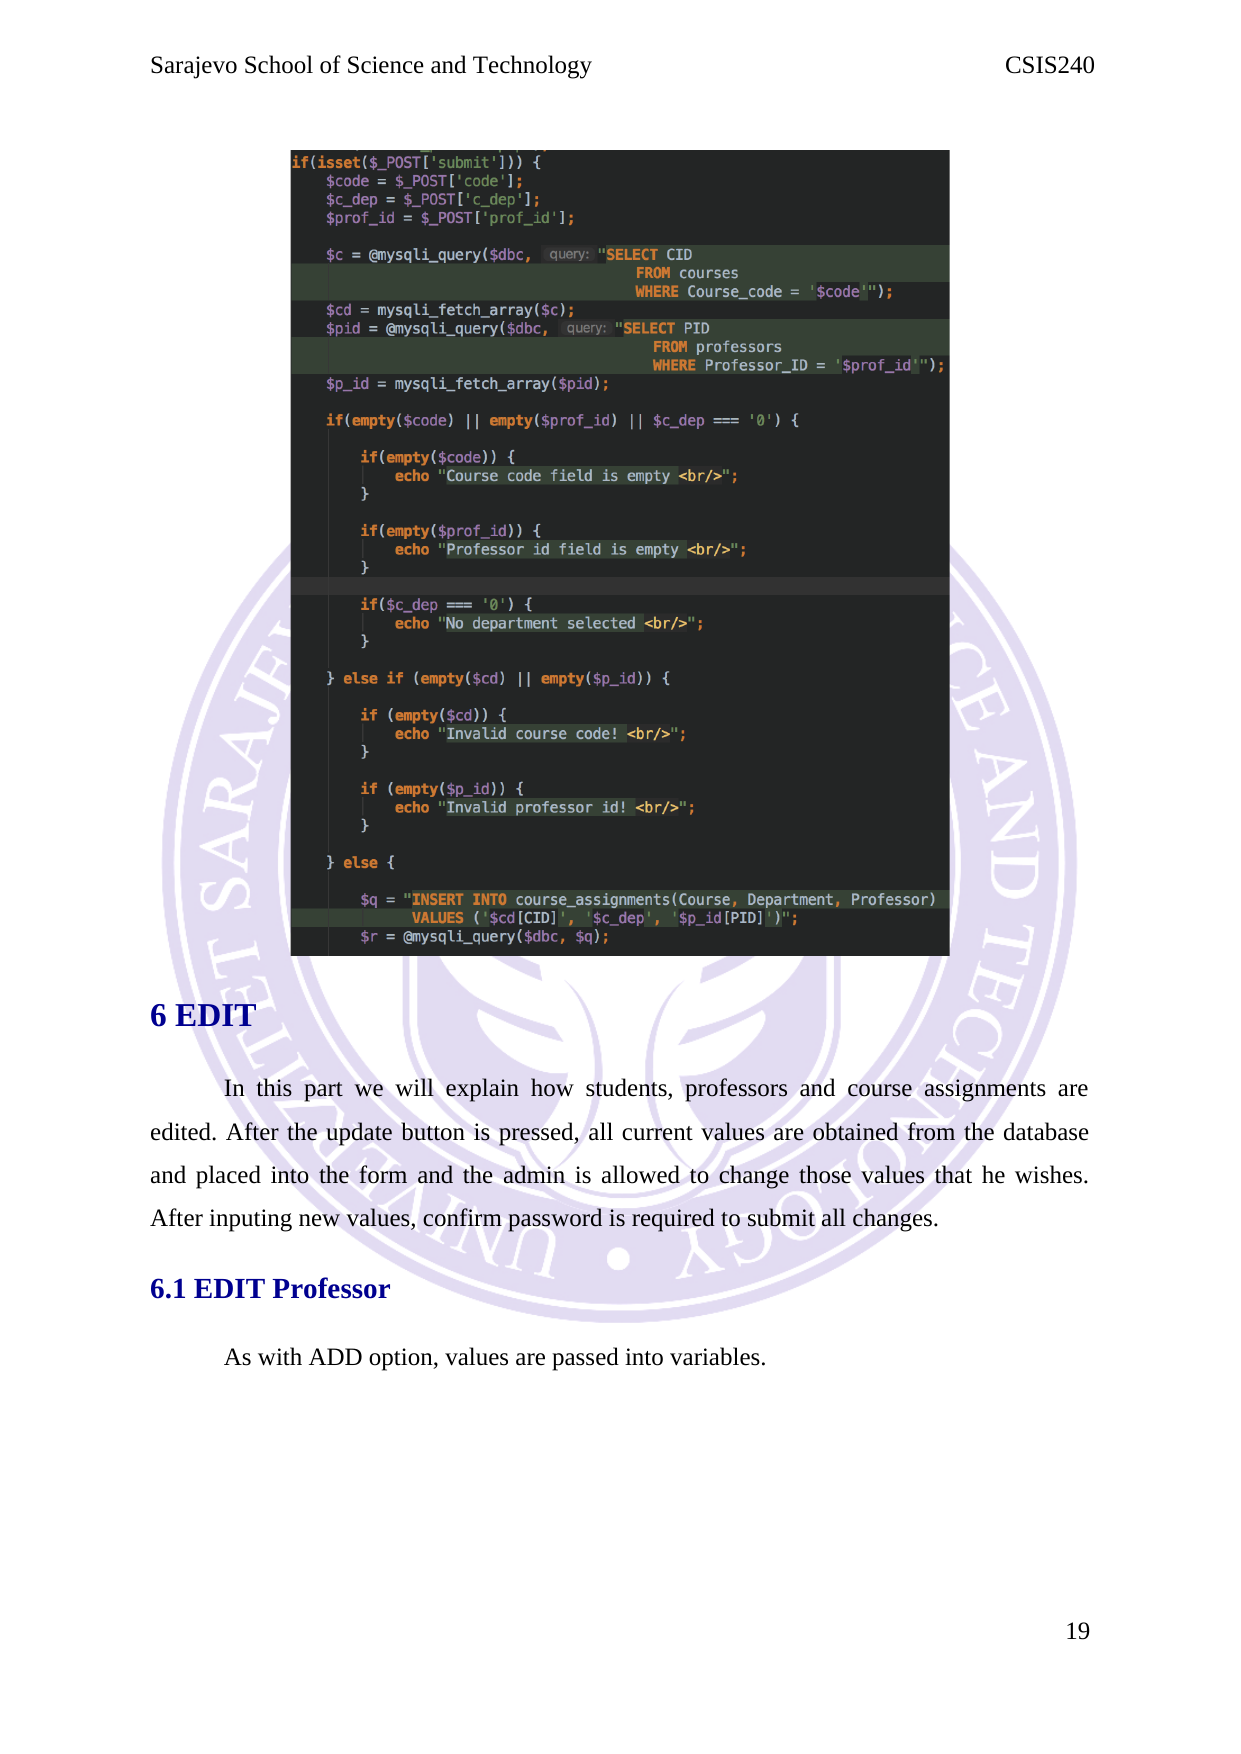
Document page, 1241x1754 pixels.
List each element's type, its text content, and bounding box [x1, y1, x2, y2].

text In this part we will explain how students, professors and course assignments are edited. After the update button is pressed, all current values are obtained from the database and placed into the form and the admin is allowed to change those values that he wishes. After inputing new values, confirm password is required to submit all changes. [150, 1073, 1090, 1232]
subtitle 6.1 EDIT Professor [150, 1271, 1090, 1304]
text As with ADD option, values are passed into variables. [150, 1342, 1090, 1371]
picture [290, 150, 950, 956]
subtitle 6 EDIT [150, 995, 1090, 1033]
